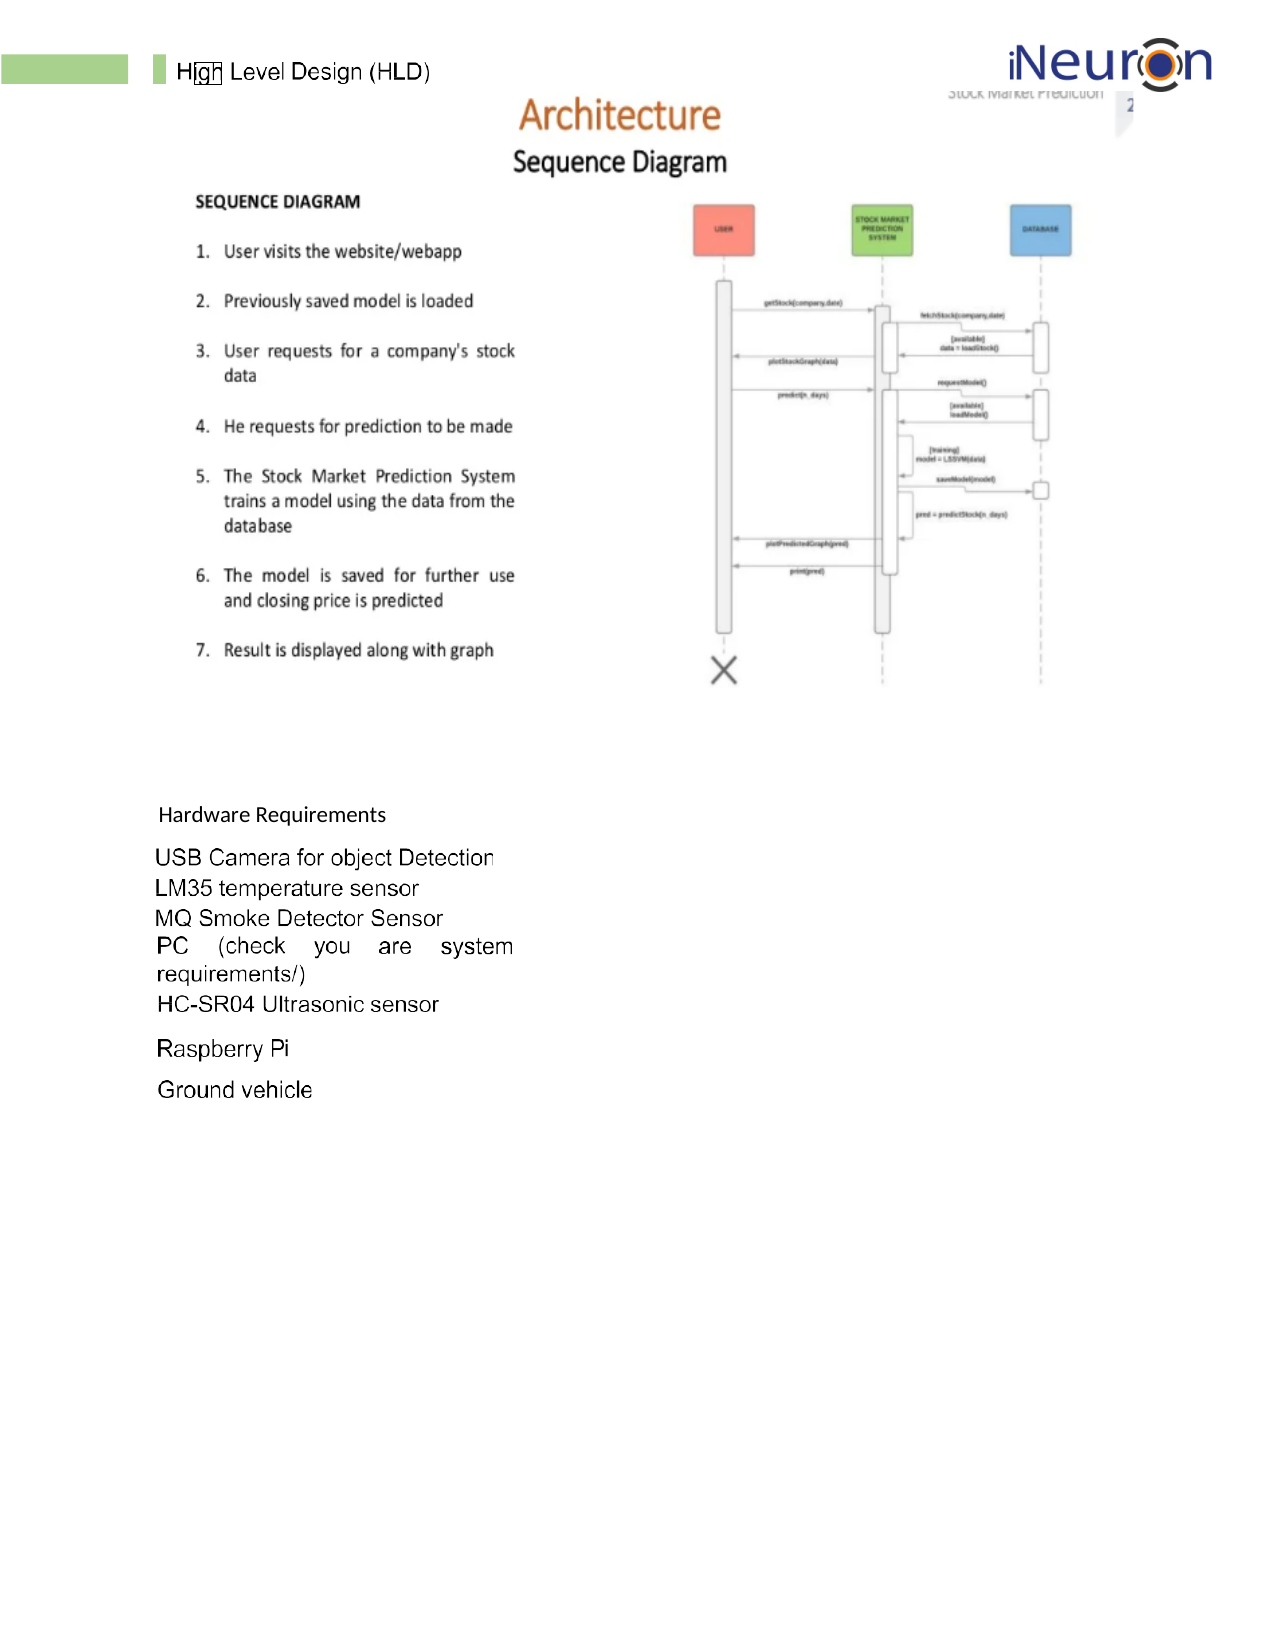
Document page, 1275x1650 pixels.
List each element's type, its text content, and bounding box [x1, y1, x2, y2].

picture [158, 1080, 312, 1098]
picture [231, 62, 284, 80]
text Hardware Requirements [158, 800, 1152, 828]
picture [195, 63, 221, 84]
picture [156, 848, 493, 927]
picture [158, 936, 439, 1012]
picture [158, 38, 1212, 688]
picture [370, 62, 391, 84]
picture [292, 62, 361, 84]
picture [441, 937, 512, 959]
picture [158, 1039, 284, 1062]
picture [394, 62, 429, 84]
